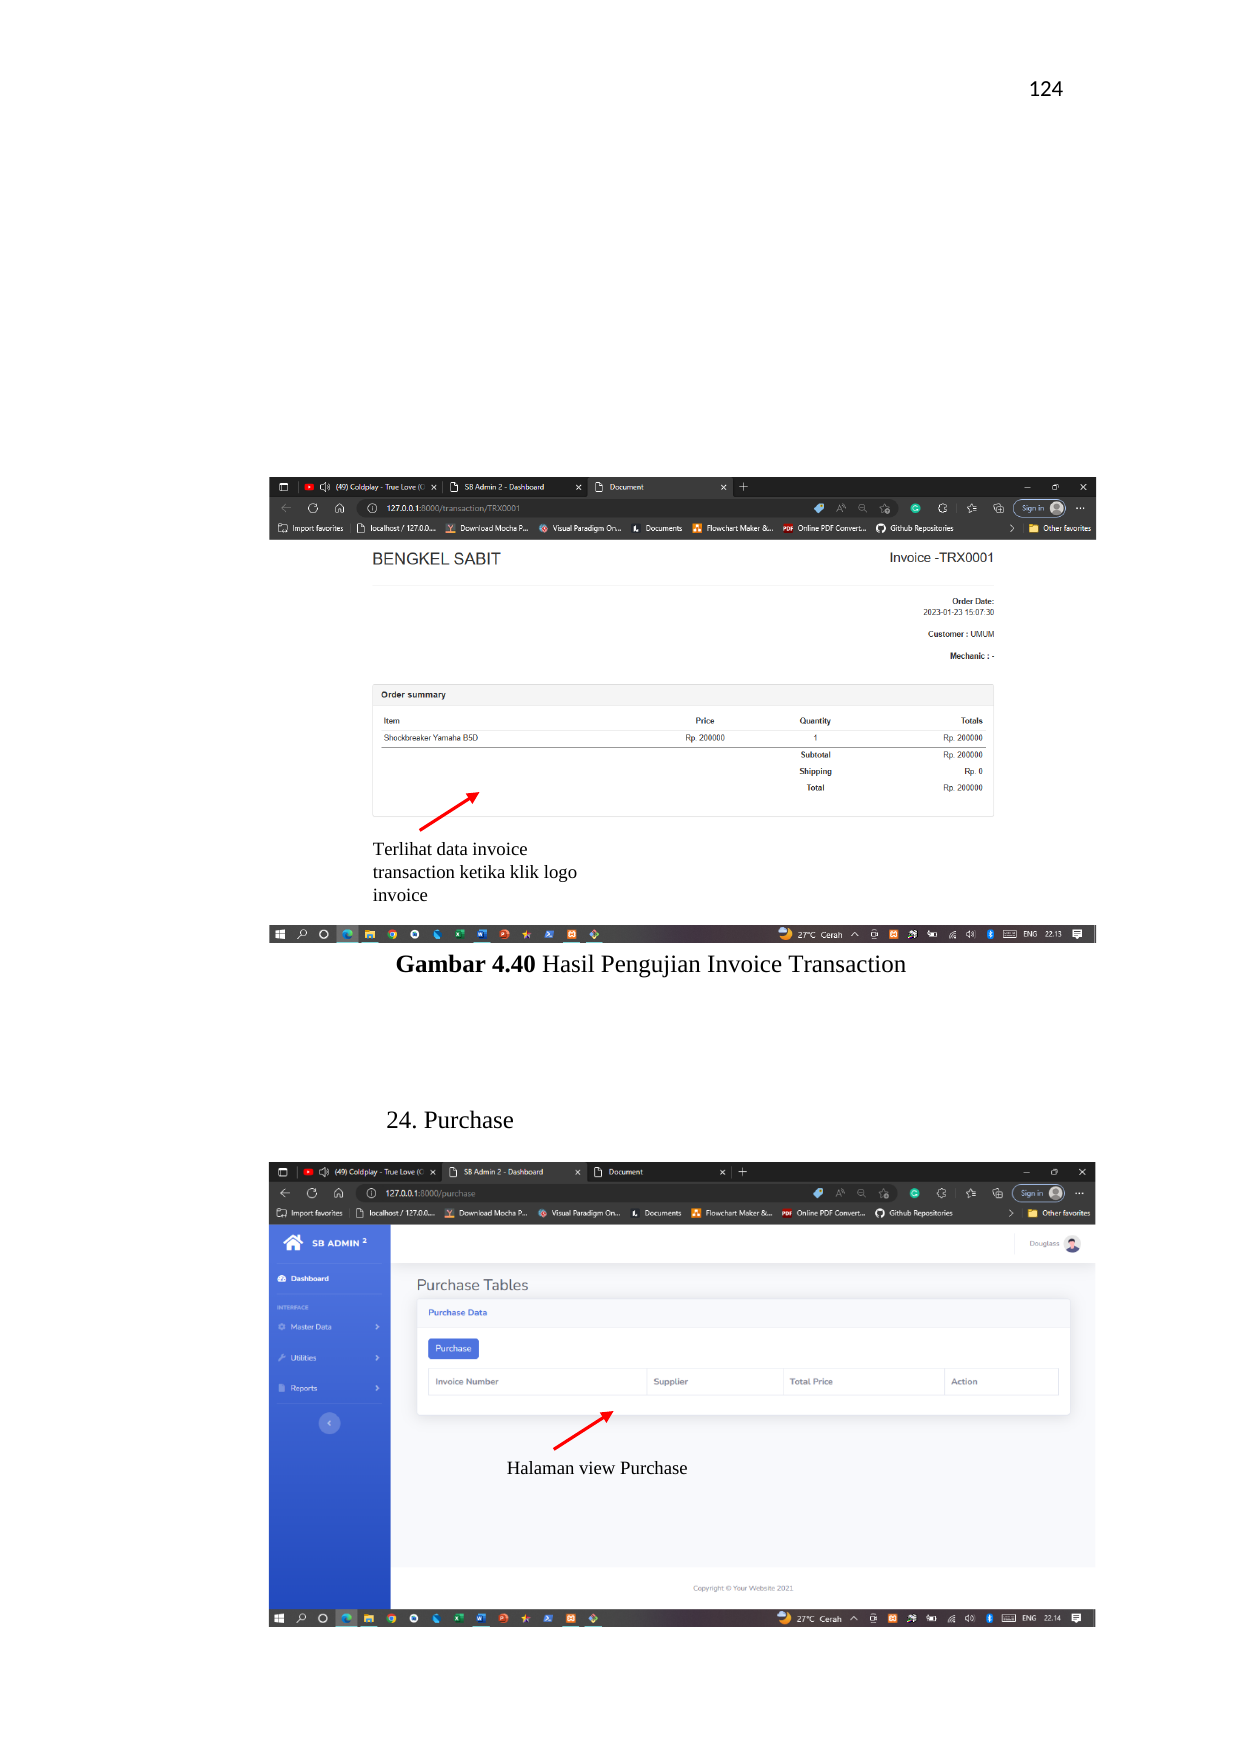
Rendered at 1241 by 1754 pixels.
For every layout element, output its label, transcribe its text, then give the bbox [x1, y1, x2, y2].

picture [269, 477, 1097, 943]
picture [268, 1162, 1096, 1627]
list Purchase [386, 1105, 1063, 1134]
